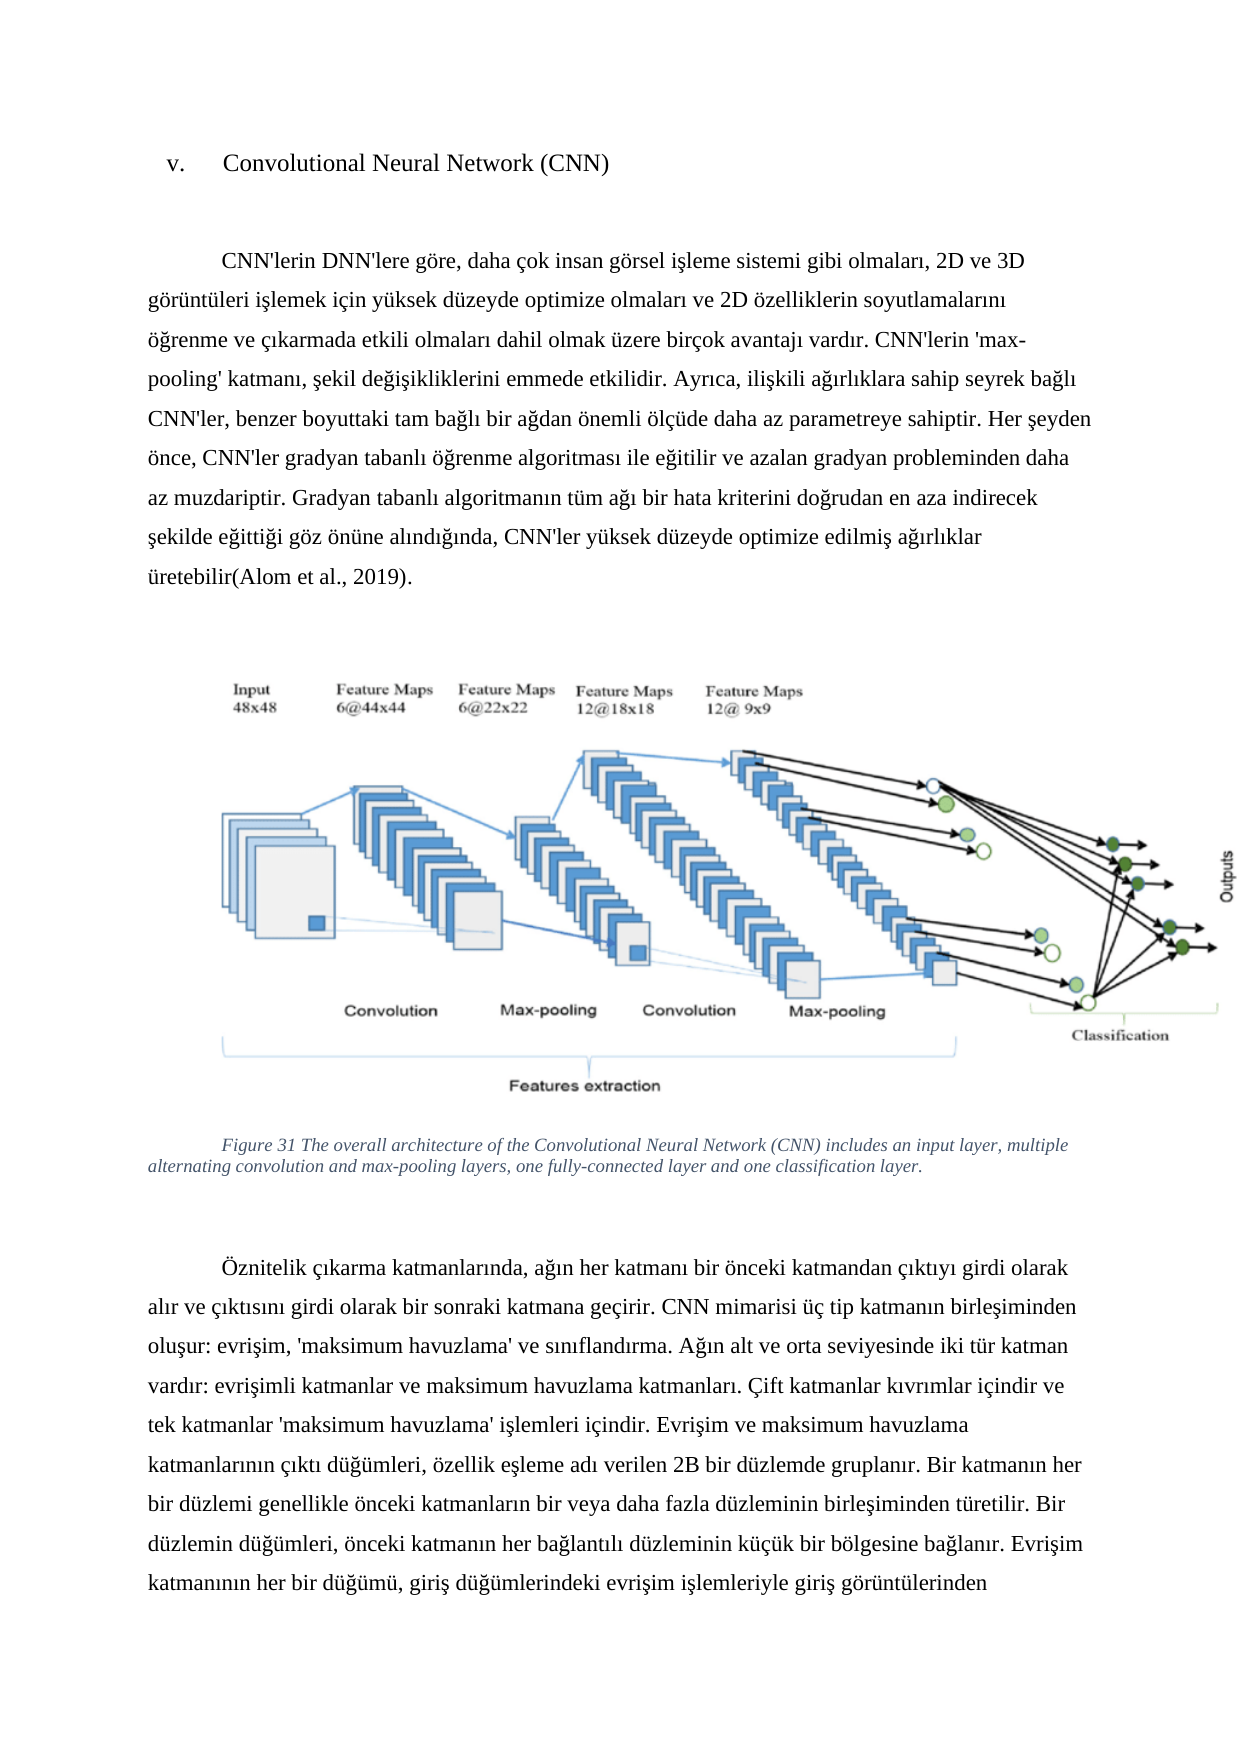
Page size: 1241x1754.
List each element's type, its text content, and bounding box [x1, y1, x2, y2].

picture [221, 675, 1241, 1104]
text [148, 1254, 1093, 1596]
text CNN'lerin DNN'lere göre, daha çok insan görsel işleme sistemi gibi olmaları, 2D ve 3D görüntüleri işlemek için yüksek düzeyde optimize olmaları ve 2D özelliklerin soyutlamalarını öğrenme ve çıkarmada etkili olmaları dahil olmak üzere birçok avantajı vardır. CNN'lerin 'max-pooling' katmanı, şekil değişikliklerini emmede etkilidir. Ayrıca, ilişkili ağırlıklara sahip seyrek bağlı CNN'ler, benzer boyuttaki tam bağlı bir ağdan önemli ölçüde daha az parametreye sahiptir. Her şeyden önce, CNN'ler gradyan tabanlı öğrenme algoritması ile eğitilir ve azalan gradyan probleminden daha az muzdariptir. Gradyan tabanlı algoritmanın tüm ağı bir hata kriterini doğrudan en aza indirecek şekilde eğittiği göz önüne alındığında, CNN'ler yüksek düzeyde optimize edilmiş ağırlıklar üretebilir. [148, 247, 1093, 589]
subtitle Convolutional Neural Network (CNN) [185, 148, 1093, 176]
text Figure 31 The overall architecture of the Convolutional Neural Network (CNN) includes an input layer, multiple alternating convolution and max-pooling layers, one fully-connected layer and one classification layer. [148, 1133, 1093, 1177]
